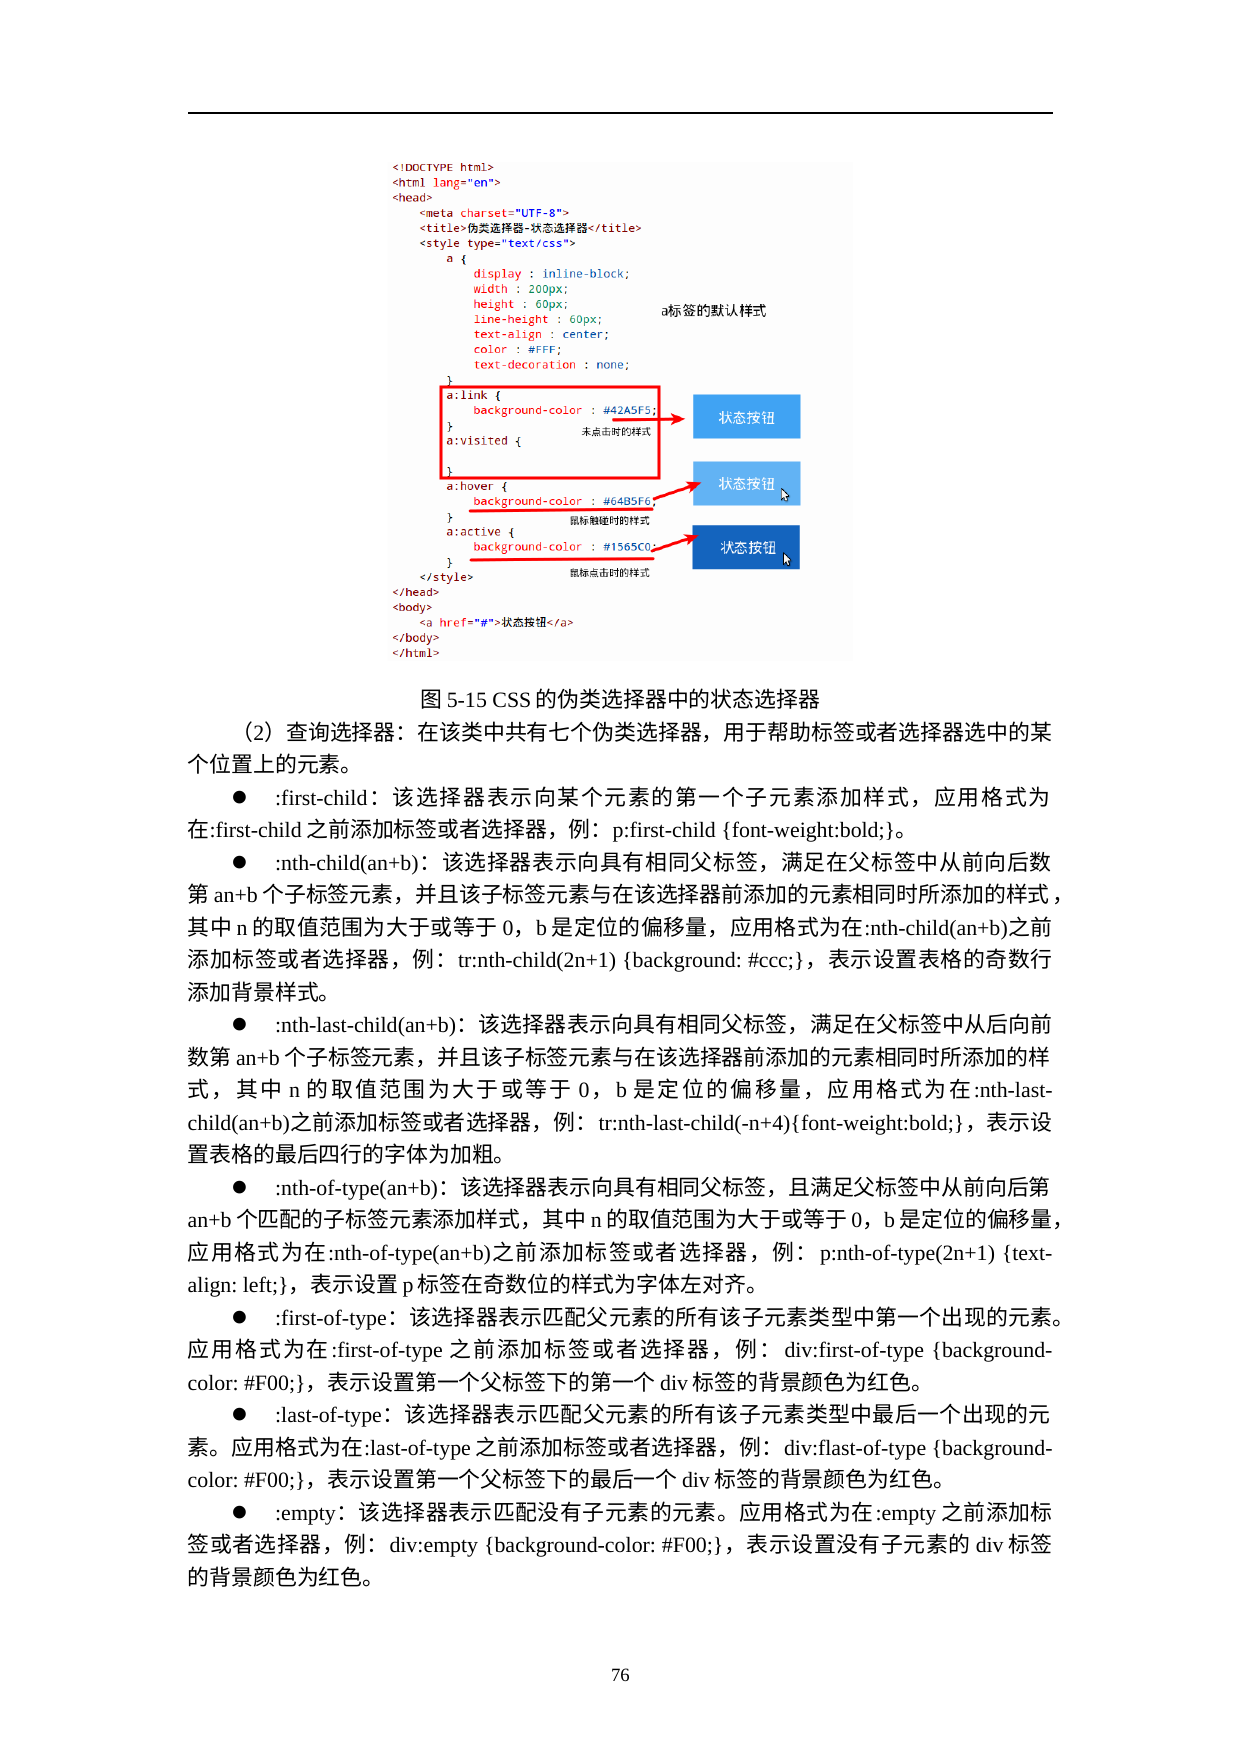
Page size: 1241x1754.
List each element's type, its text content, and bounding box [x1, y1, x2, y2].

list :first-child：该选择器表示向某个元素的第一个子元素添加样式，应用格式为在:first-child之前添加标签或者选择器，例：p:first-child {font-weight:bold;}。 [187, 779, 1053, 844]
list :nth-child(an+b)：该选择器表示向具有相同父标签，满足在父标签中从前向后数第an+b个子标签元素，并且该子标签元素与在该选择器前添加的元素相同时所添加的样式，其中n的取值范围为大于或等于0，b是定位的偏移量，应用格式为在:nth-child(an+b)之前添加标签或者选择器，例：tr:nth-child(2n+1) {background: #ccc;}，表示设置表格的奇数行添加背景样式。 [187, 844, 1053, 1007]
list :first-of-type：该选择器表示匹配父元素的所有该子元素类型中第一个出现的元素。应用格式为在:first-of-type之前添加标签或者选择器，例：div:first-of-type {background-color: #F00;}，表示设置第一个父标签下的第一个div标签的背景颜色为红色。 [187, 1299, 1053, 1397]
text （2）查询选择器：在该类中共有七个伪类选择器，用于帮助标签或者选择器选中的某个位置上的元素。 [187, 714, 1053, 779]
picture [387, 162, 853, 661]
text 图5-15 CSS的伪类选择器中的状态选择器 [187, 682, 1053, 714]
list :nth-last-child(an+b)：该选择器表示向具有相同父标签，满足在父标签中从后向前数第an+b个子标签元素，并且该子标签元素与在该选择器前添加的元素相同时所添加的样式，其中n的取值范围为大于或等于0，b是定位的偏移量，应用格式为在:nth-last-child(an+b)之前添加标签或者选择器，例：tr:nth-last-child(-n+4){font-weight:bold;}，表示设置表格的最后四行的字体为加粗。 [187, 1007, 1053, 1169]
list :last-of-type：该选择器表示匹配父元素的所有该子元素类型中最后一个出现的元素。应用格式为在:last-of-type之前添加标签或者选择器，例：div:flast-of-type {background-color: #F00;}，表示设置第一个父标签下的最后一个div标签的背景颜色为红色。 [187, 1397, 1053, 1494]
list :empty：该选择器表示匹配没有子元素的元素。应用格式为在:empty之前添加标签或者选择器，例：div:empty {background-color: #F00;}，表示设置没有子元素的div标签的背景颜色为红色。 [187, 1494, 1053, 1592]
list :nth-of-type(an+b)：该选择器表示向具有相同父标签，且满足父标签中从前向后第an+b个匹配的子标签元素添加样式，其中n的取值范围为大于或等于0，b是定位的偏移量，应用格式为在:nth-of-type(an+b)之前添加标签或者选择器，例：p:nth-of-type(2n+1) {text-align: left;}，表示设置p标签在奇数位的样式为字体左对齐。 [187, 1169, 1053, 1299]
